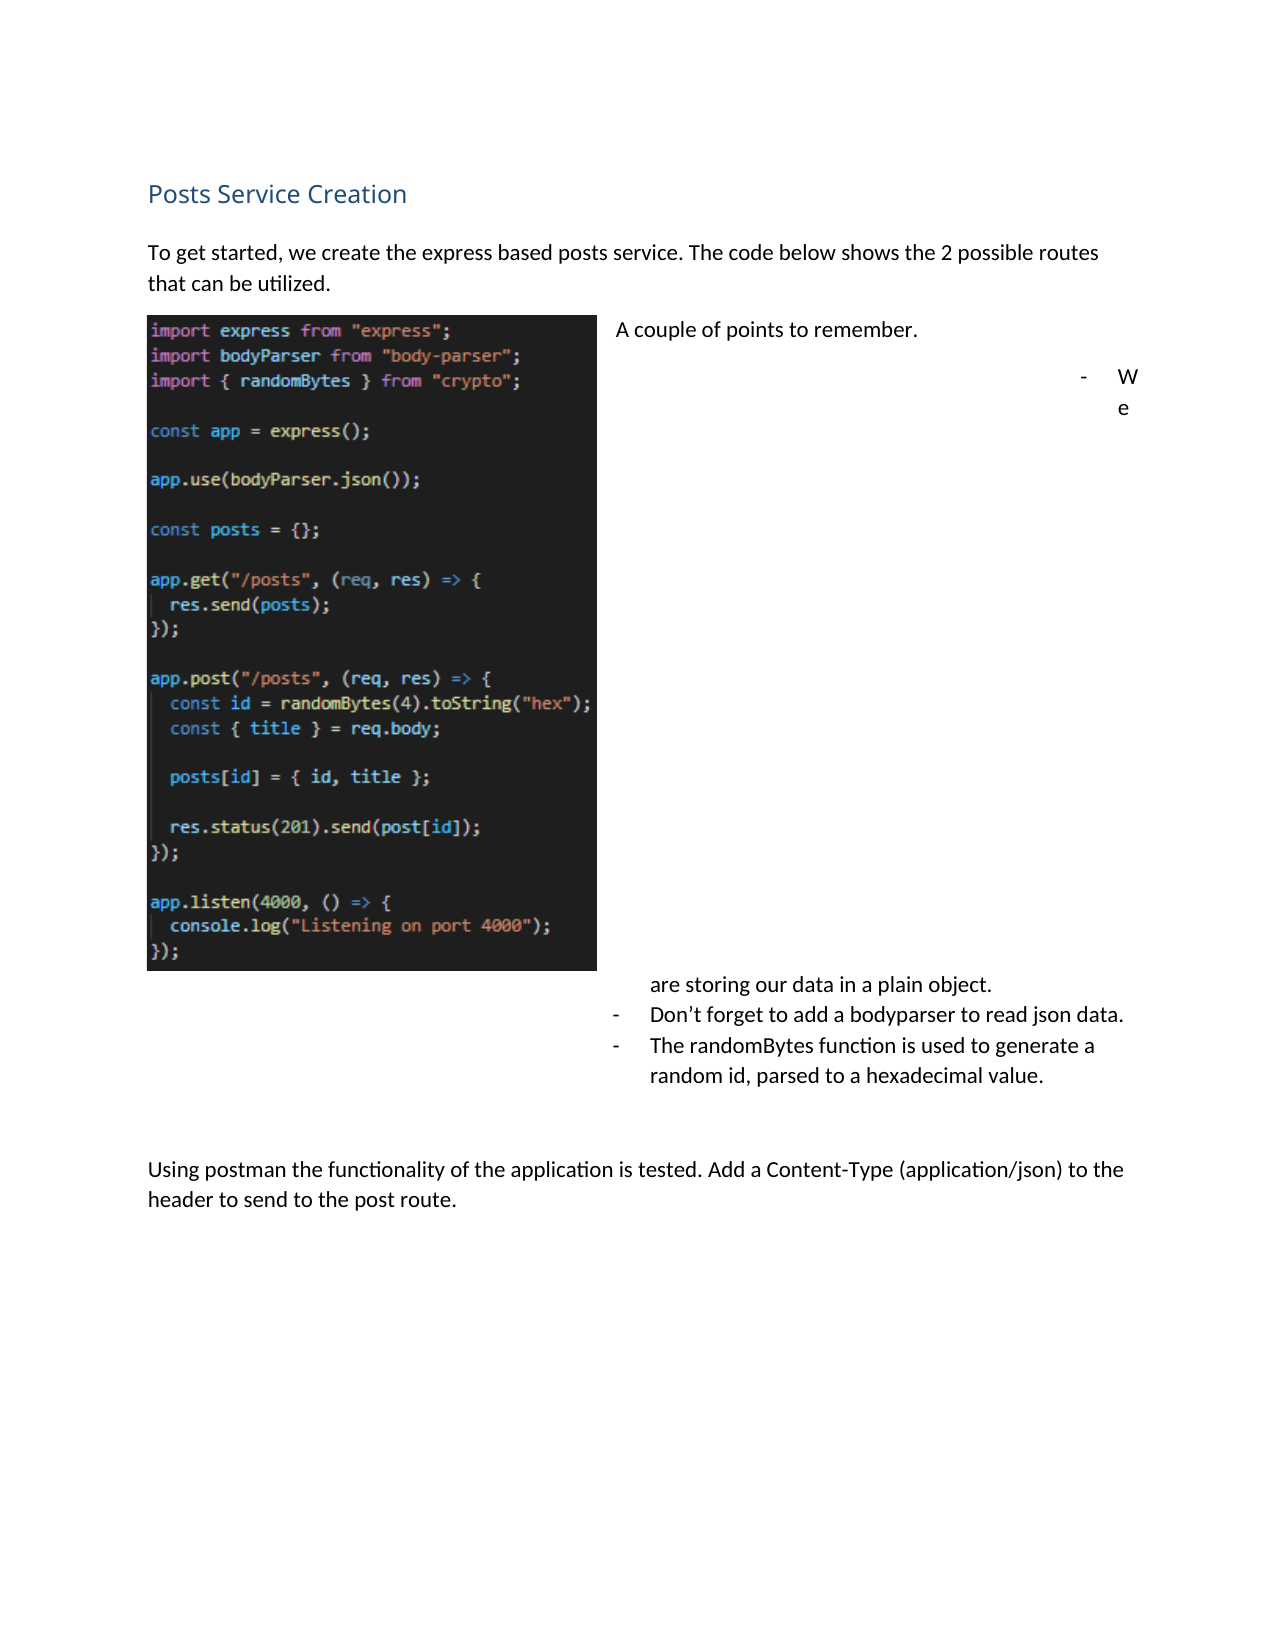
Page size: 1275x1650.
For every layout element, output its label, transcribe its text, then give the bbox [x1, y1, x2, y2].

list Don’t forget to add a bodyparser to read json data. [612, 1001, 1127, 1029]
text Using postman the functionality of the application is tested. Add a Content-Type (application/json) to the header to send to the post route. [148, 1155, 1127, 1213]
text A couple of points to remember. [597, 316, 1127, 344]
picture [146, 315, 597, 971]
list We are storing our data in a plain object. [612, 362, 1127, 998]
text To get started, we create the express based posts service. The code below shows the 2 possible routes that can be utilized. [148, 238, 1127, 297]
list The randomBytes function is used to generate a random id, parsed to a hexadecimal value. [612, 1031, 1127, 1089]
subtitle Posts Service Creation [148, 177, 1127, 211]
